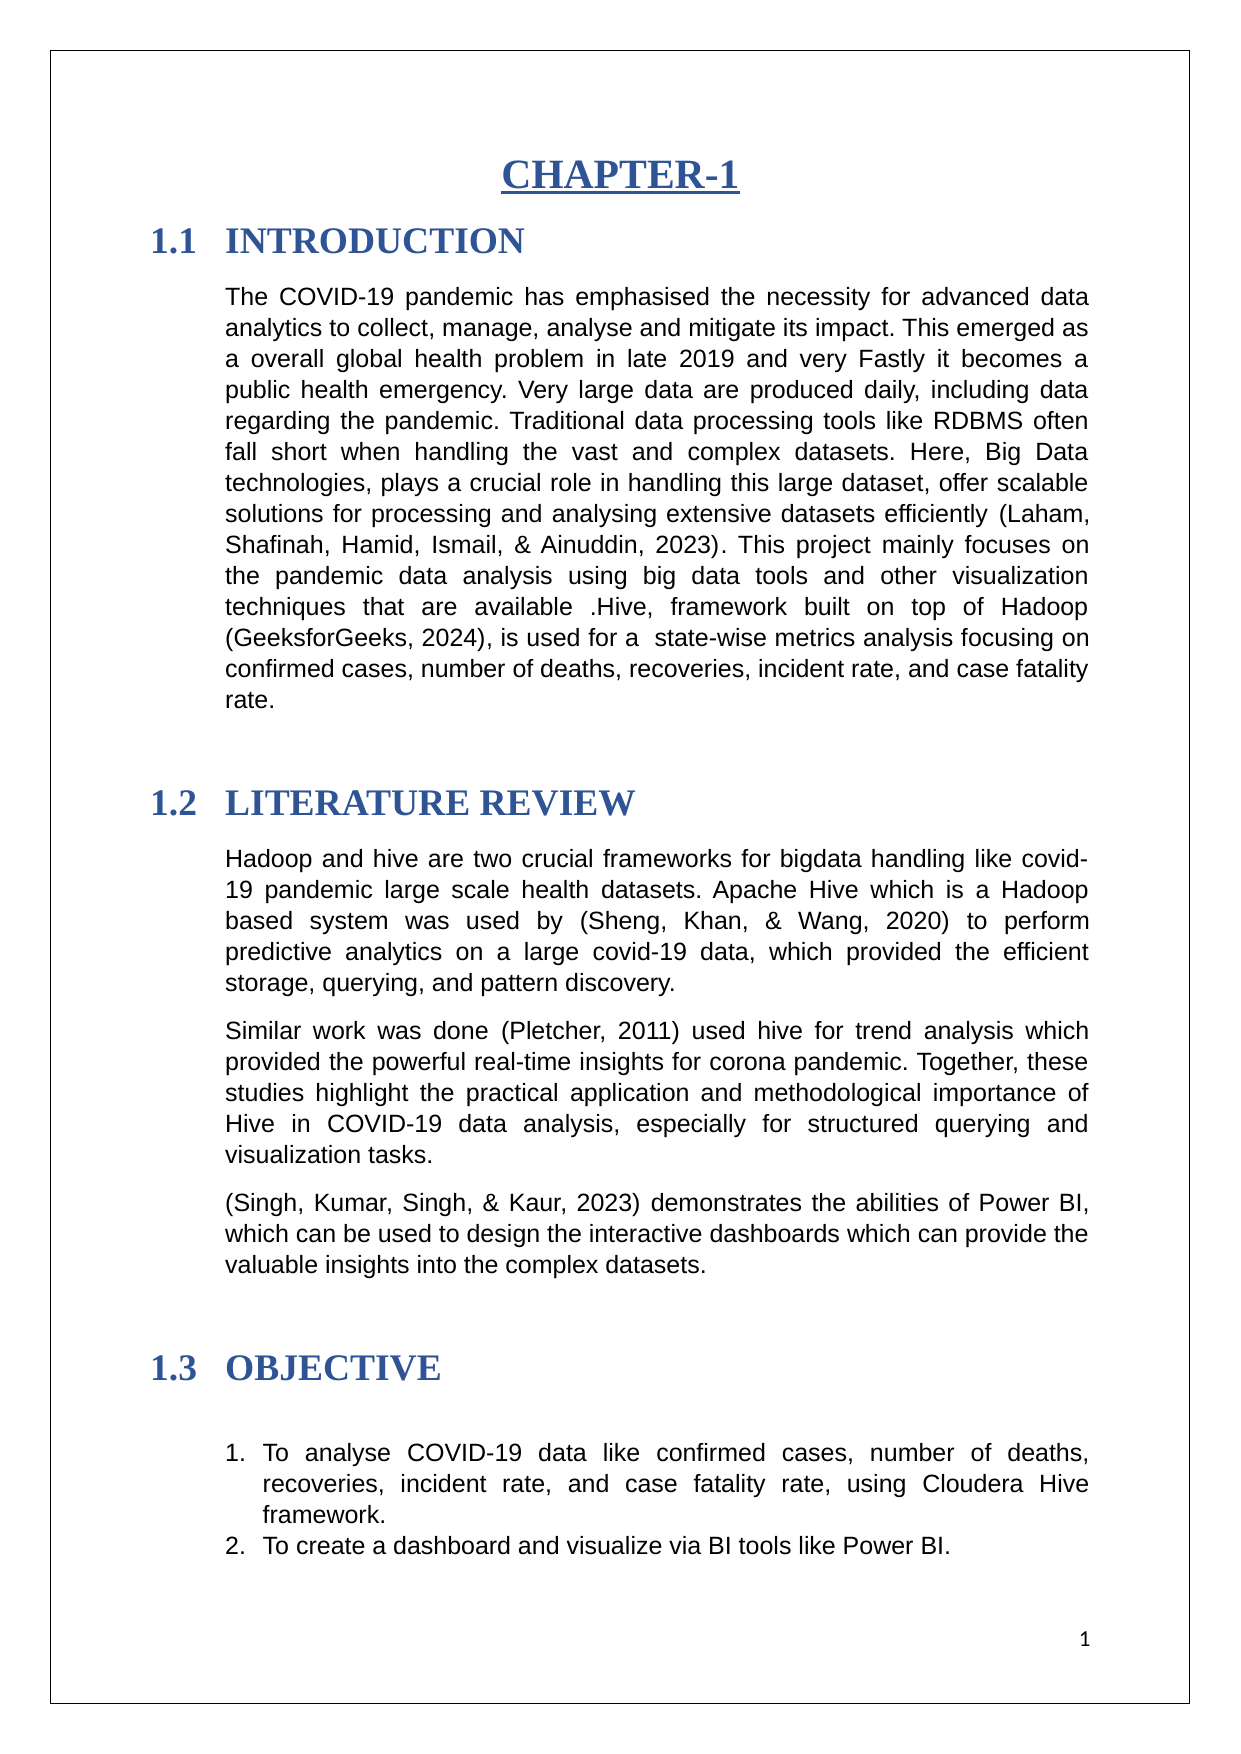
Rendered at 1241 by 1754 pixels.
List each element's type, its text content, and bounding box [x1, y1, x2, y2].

list To analyse COVID-19 data like confirmed cases, number of deaths, recoveries, incident rate, and case fatality rate, using Cloudera Hive framework. [225, 1438, 1090, 1529]
text Similar work was done (Pletcher, 2011) used hive for trend analysis which provided the powerful real-time insights for corona pandemic. Together, these studies highlight the practical application and methodological importance of Hive in COVID-19 data analysis, especially for structured querying and visualization tasks. [225, 1016, 1090, 1168]
text Hadoop and hive are two crucial frameworks for bigdata handling like covid-19 pandemic large scale health datasets. Apache Hive which is a Hadoop based system was used by (Sheng, Khan, & Wang, 2020) to perform predictive analytics on a large covid-19 data, which provided the efficient storage, querying, and pattern discovery. [225, 844, 1090, 997]
text The COVID-19 pandemic has emphasised the necessity for advanced data analytics to collect, manage, analyse and mitigate its impact. This emerged as a overall global health problem in late 2019 and very Fastly it becomes a public health emergency. Very large data are produced daily, including data regarding the pandemic. Traditional data processing tools like RDBMS often fall short when handling the vast and complex datasets. Here, Big Data technologies, plays a crucial role in handling this large dataset, offer scalable solutions for processing and analysing extensive datasets efficiently (Laham, Shafinah, Hamid, Ismail, & Ainuddin, 2023). This project mainly focuses on the pandemic data analysis using big data tools and other visualization techniques that are available .Hive, framework built on top of Hadoop (GeeksforGeeks, 2024), is used for a state-wise metrics analysis focusing on confirmed cases, number of deaths, recoveries, incident rate, and case fatality rate. [225, 282, 1090, 714]
text (Singh, Kumar, Singh, & Kaur, 2023) demonstrates the abilities of Power BI, which can be used to design the interactive dashboards which can provide the valuable insights into the complex datasets. [225, 1187, 1090, 1278]
list OBJECTIVE [150, 1345, 1090, 1388]
list LITERATURE REVIEW [150, 781, 1090, 824]
text CHAPTER-1 [150, 150, 1090, 198]
list INTRODUCTION [150, 218, 1090, 261]
list To create a dashboard and visualize via BI tools like Power BI. [225, 1531, 1090, 1560]
